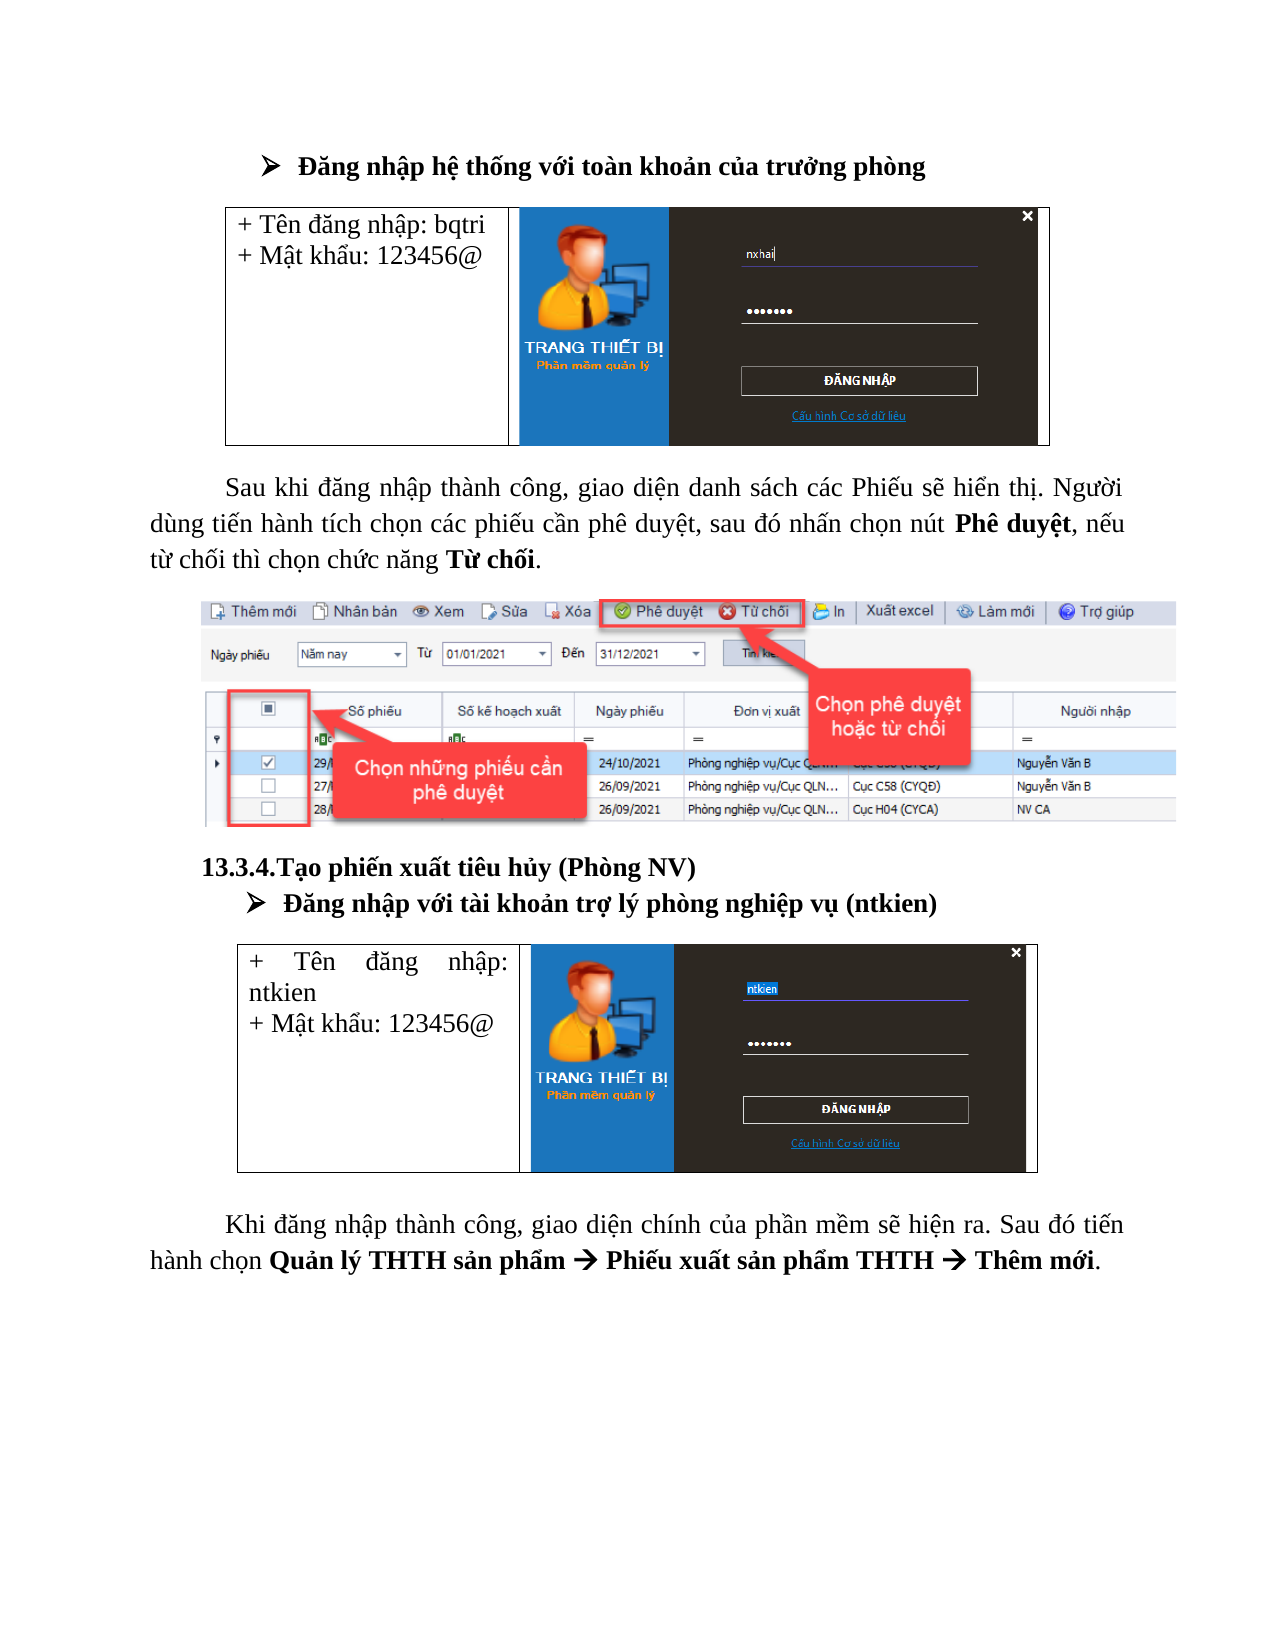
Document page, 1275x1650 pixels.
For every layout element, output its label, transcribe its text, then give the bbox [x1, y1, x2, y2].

text Khi đăng nhập thành công, giao diện chính của phần mềm sẽ hiện ra. Sau đó tiến hành chọn Quản lý THTH sản phẩm Phiếu xuất sản phẩm THTH Thêm mới. [150, 1208, 1125, 1275]
table_header [520, 945, 530, 1172]
table_header + Tên đăng nhập: ntkien + Mật khẩu: 123456@ [238, 945, 519, 1172]
text Sau khi đăng nhập thành công, giao diện danh sách các Phiếu sẽ hiển thị. Người dùng tiến hành tích chọn các phiếu cần phê duyệt, sau đó nhấn chọn nút Phê duyệt, nếu từ chối thì chọn chức năng Từ chối. [150, 471, 1125, 574]
picture [530, 944, 1027, 1172]
table_header [509, 208, 519, 445]
picture [201, 599, 1177, 827]
picture [519, 207, 1038, 446]
table_header + Tên đăng nhập: bqtri + Mật khẩu: 123456@ [226, 208, 508, 445]
table_header [1038, 208, 1049, 445]
list Tạo phiến xuất tiêu hủy (Phòng NV) [201, 851, 1125, 882]
list Đăng nhập với tài khoản trợ lý phòng nghiệp vụ (ntkien) [245, 887, 1125, 918]
list Đăng nhập hệ thống với toàn khoản của trưởng phòng [260, 150, 1125, 181]
table_header [1027, 945, 1037, 1172]
